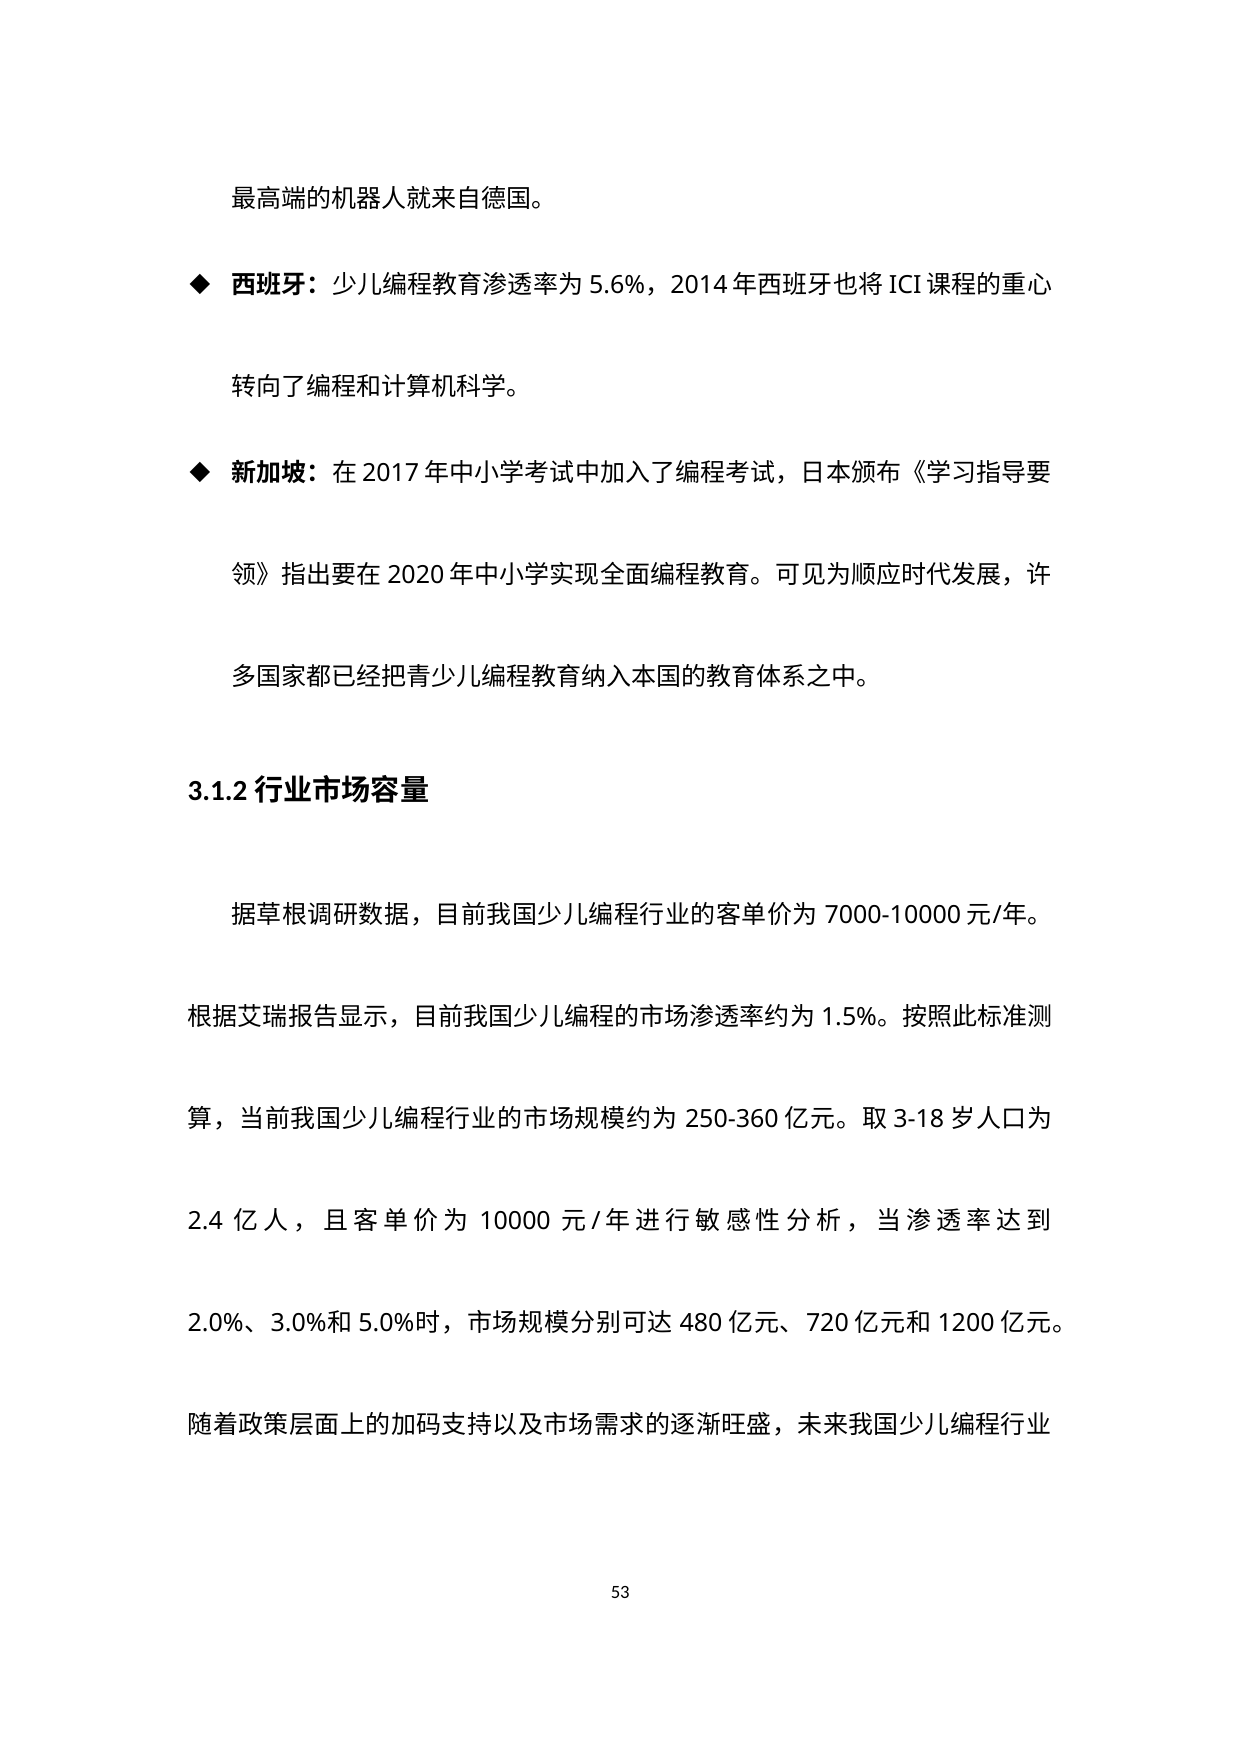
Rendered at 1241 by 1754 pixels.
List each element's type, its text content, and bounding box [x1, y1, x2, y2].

list 新加坡：在2017年中小学考试中加入了编程考试，日本颁布《学习指导要领》指出要在2020年中小学实现全面编程教育。可见为顺应时代发展，许多国家都已经把青少儿编程教育纳入本国的教育体系之中。 [187, 436, 1053, 708]
list 西班牙：少儿编程教育渗透率为5.6%，2014年西班牙也将ICI课程的重心转向了编程和计算机科学。 [187, 248, 1053, 418]
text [187, 879, 1053, 1456]
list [187, 162, 1053, 230]
subtitle 3.1.2 行业市场容量 [187, 753, 1053, 821]
